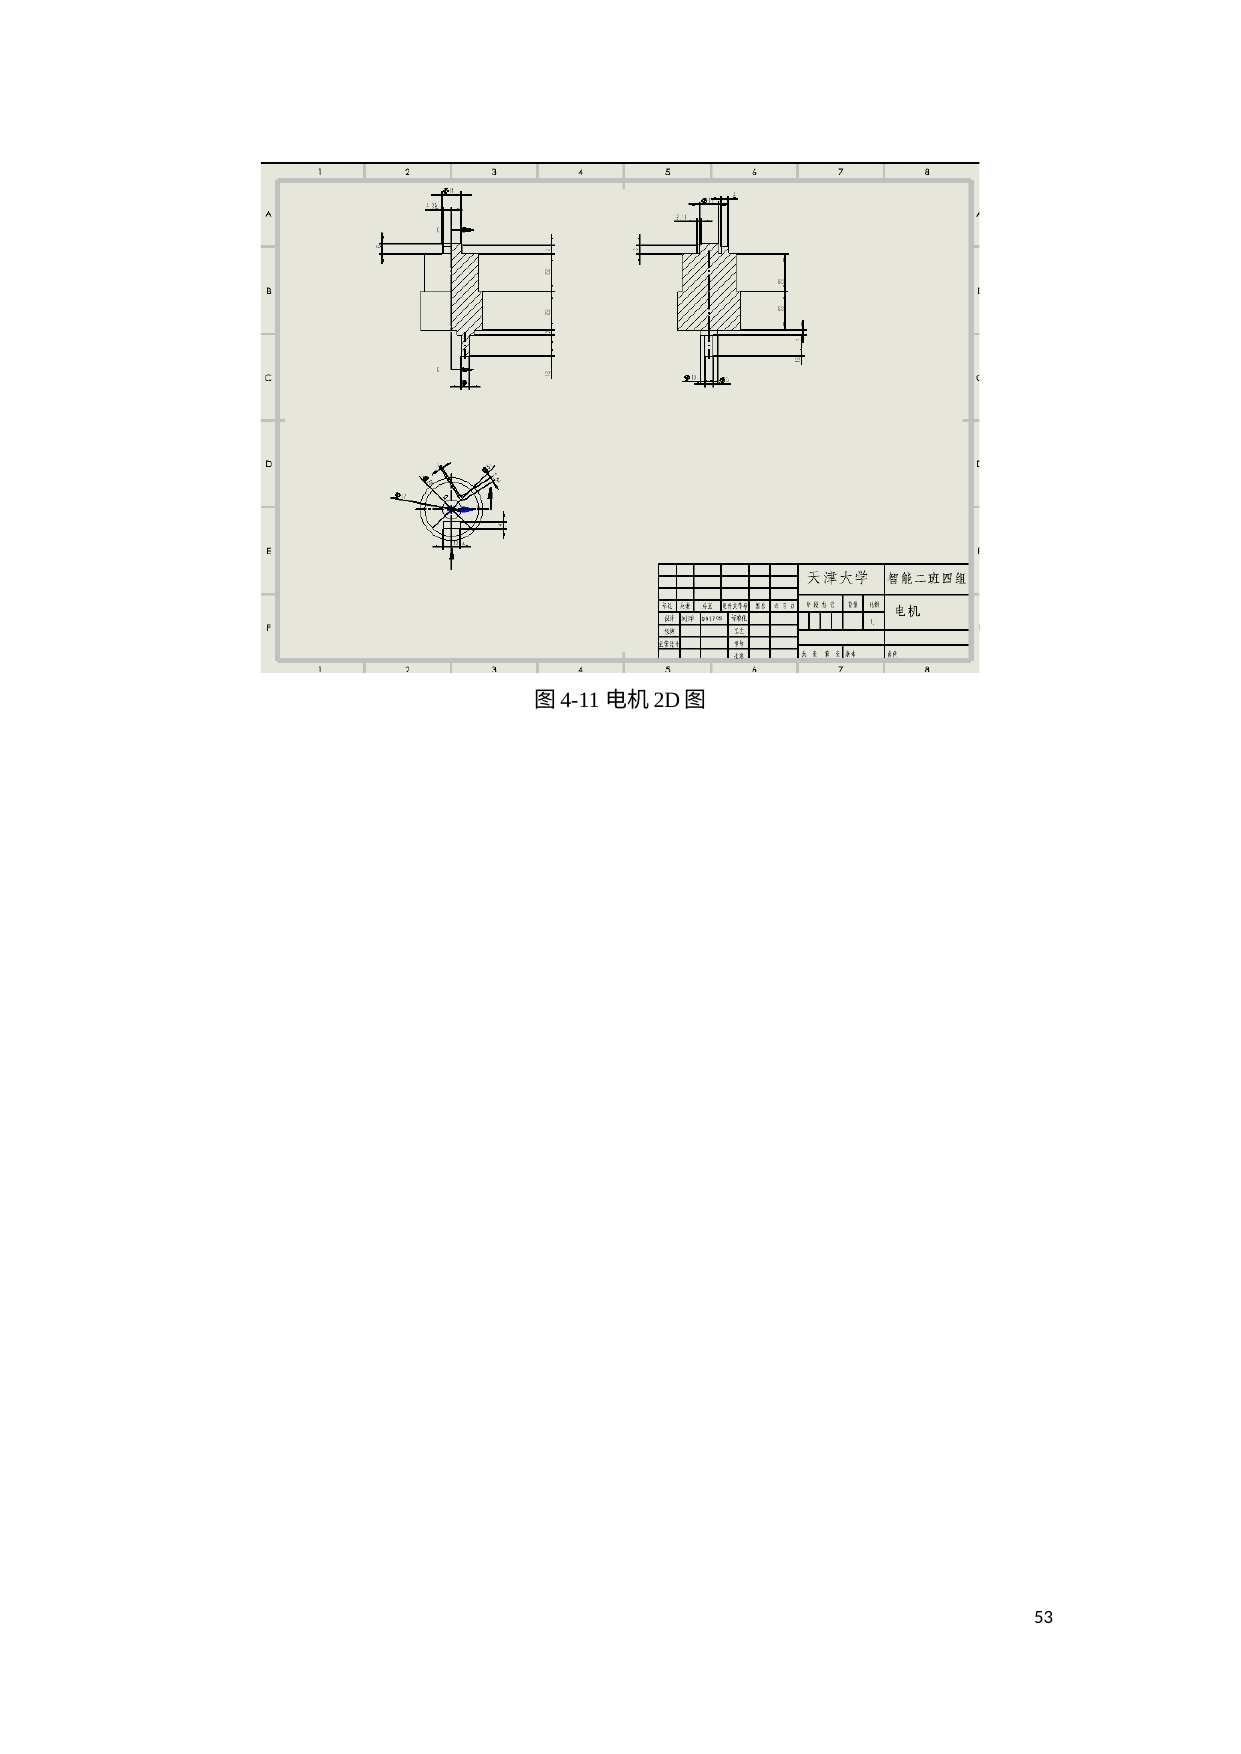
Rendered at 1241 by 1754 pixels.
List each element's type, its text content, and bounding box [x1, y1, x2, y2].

picture [260, 162, 980, 673]
text 图4-11 电机2D图 [187, 682, 1053, 714]
